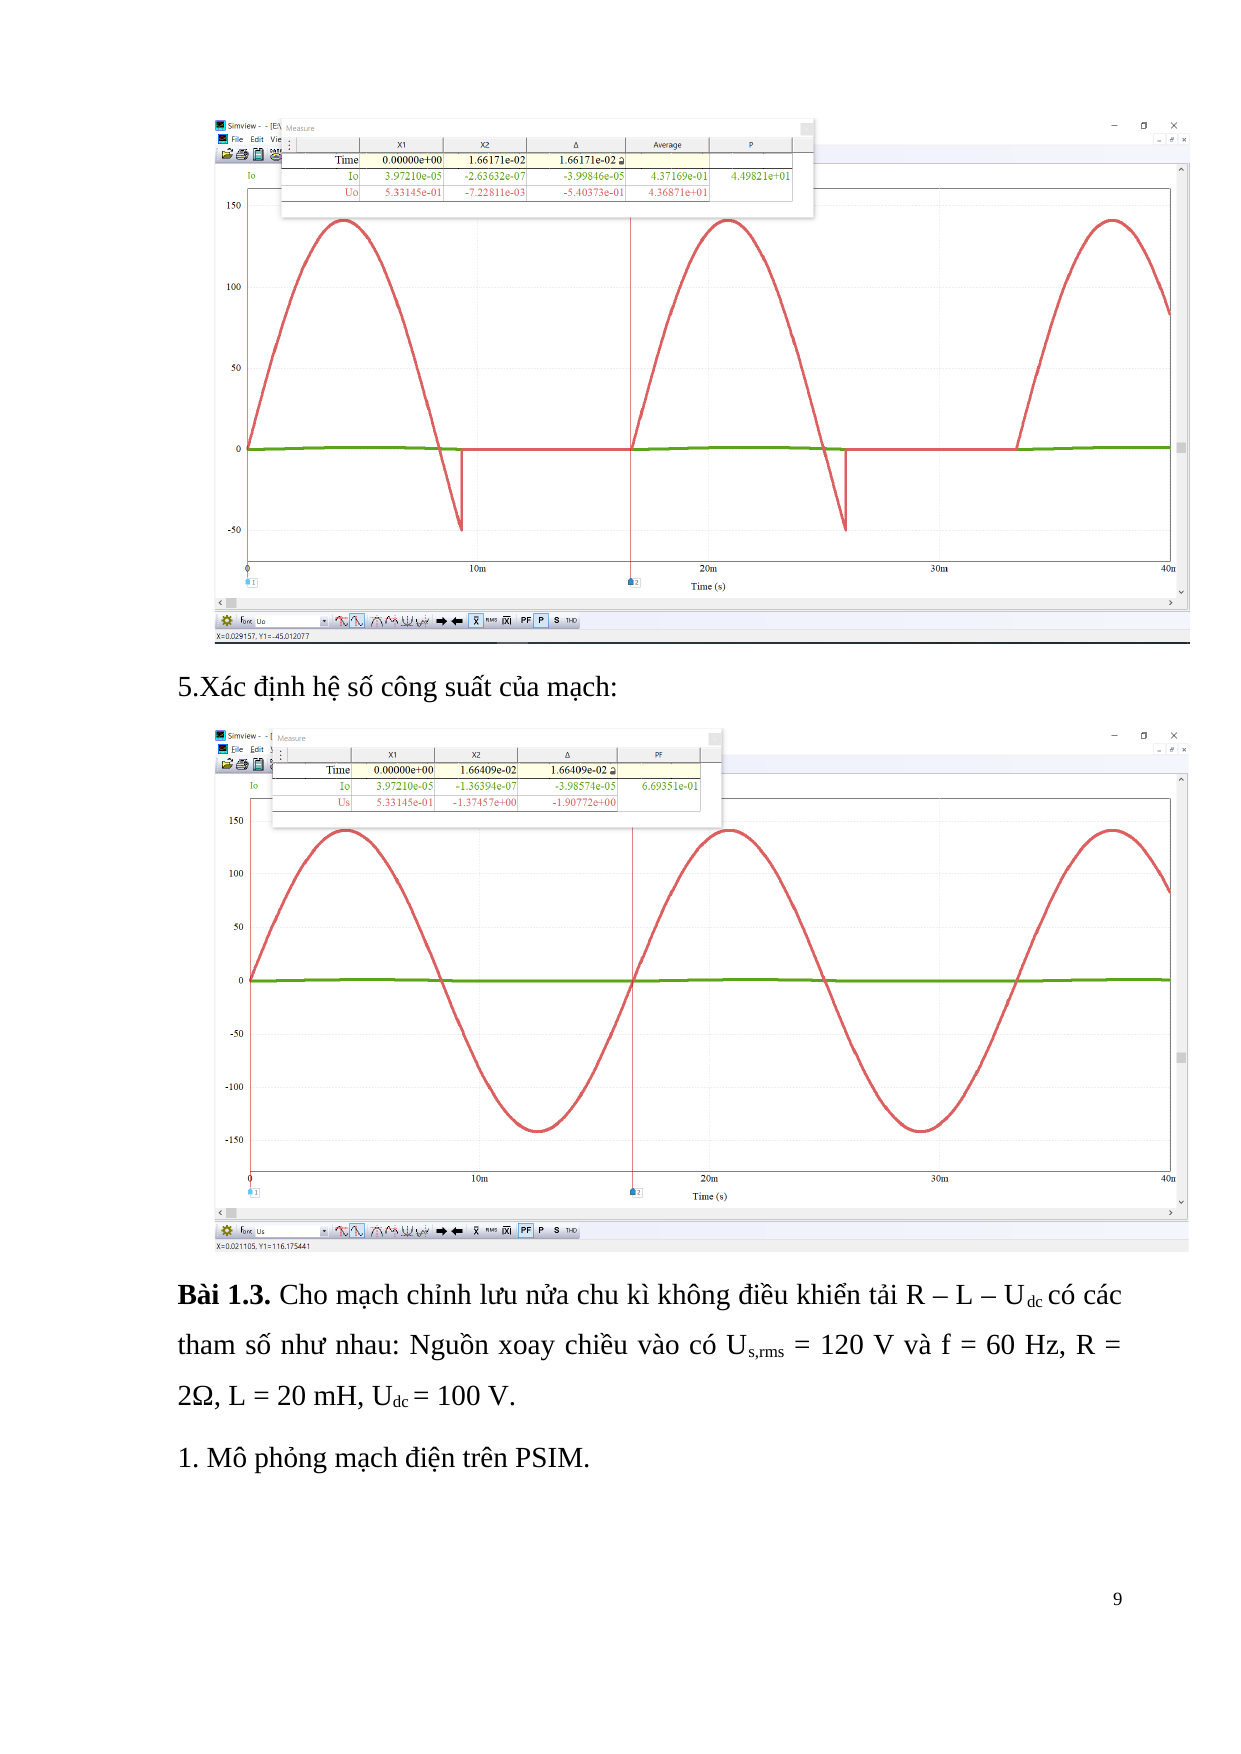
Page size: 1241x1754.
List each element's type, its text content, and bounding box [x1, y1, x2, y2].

text 1. Mô phỏng mạch điện trên PSIM. [177, 1441, 1122, 1474]
text Bài 1.3. Cho mạch chỉnh lưu nửa chu kì không điều khiển tải R – L – Udc có các tham số như nhau: Nguồn xoay chiều vào có Us,rms = 120 V và f = 60 Hz, R = 2Ω, L = 20 mH, Udc = 100 V. [177, 1277, 1122, 1411]
picture [214, 118, 1190, 644]
text 5.Xác định hệ số công suất của mạch: [177, 669, 1122, 702]
picture [214, 728, 1189, 1252]
